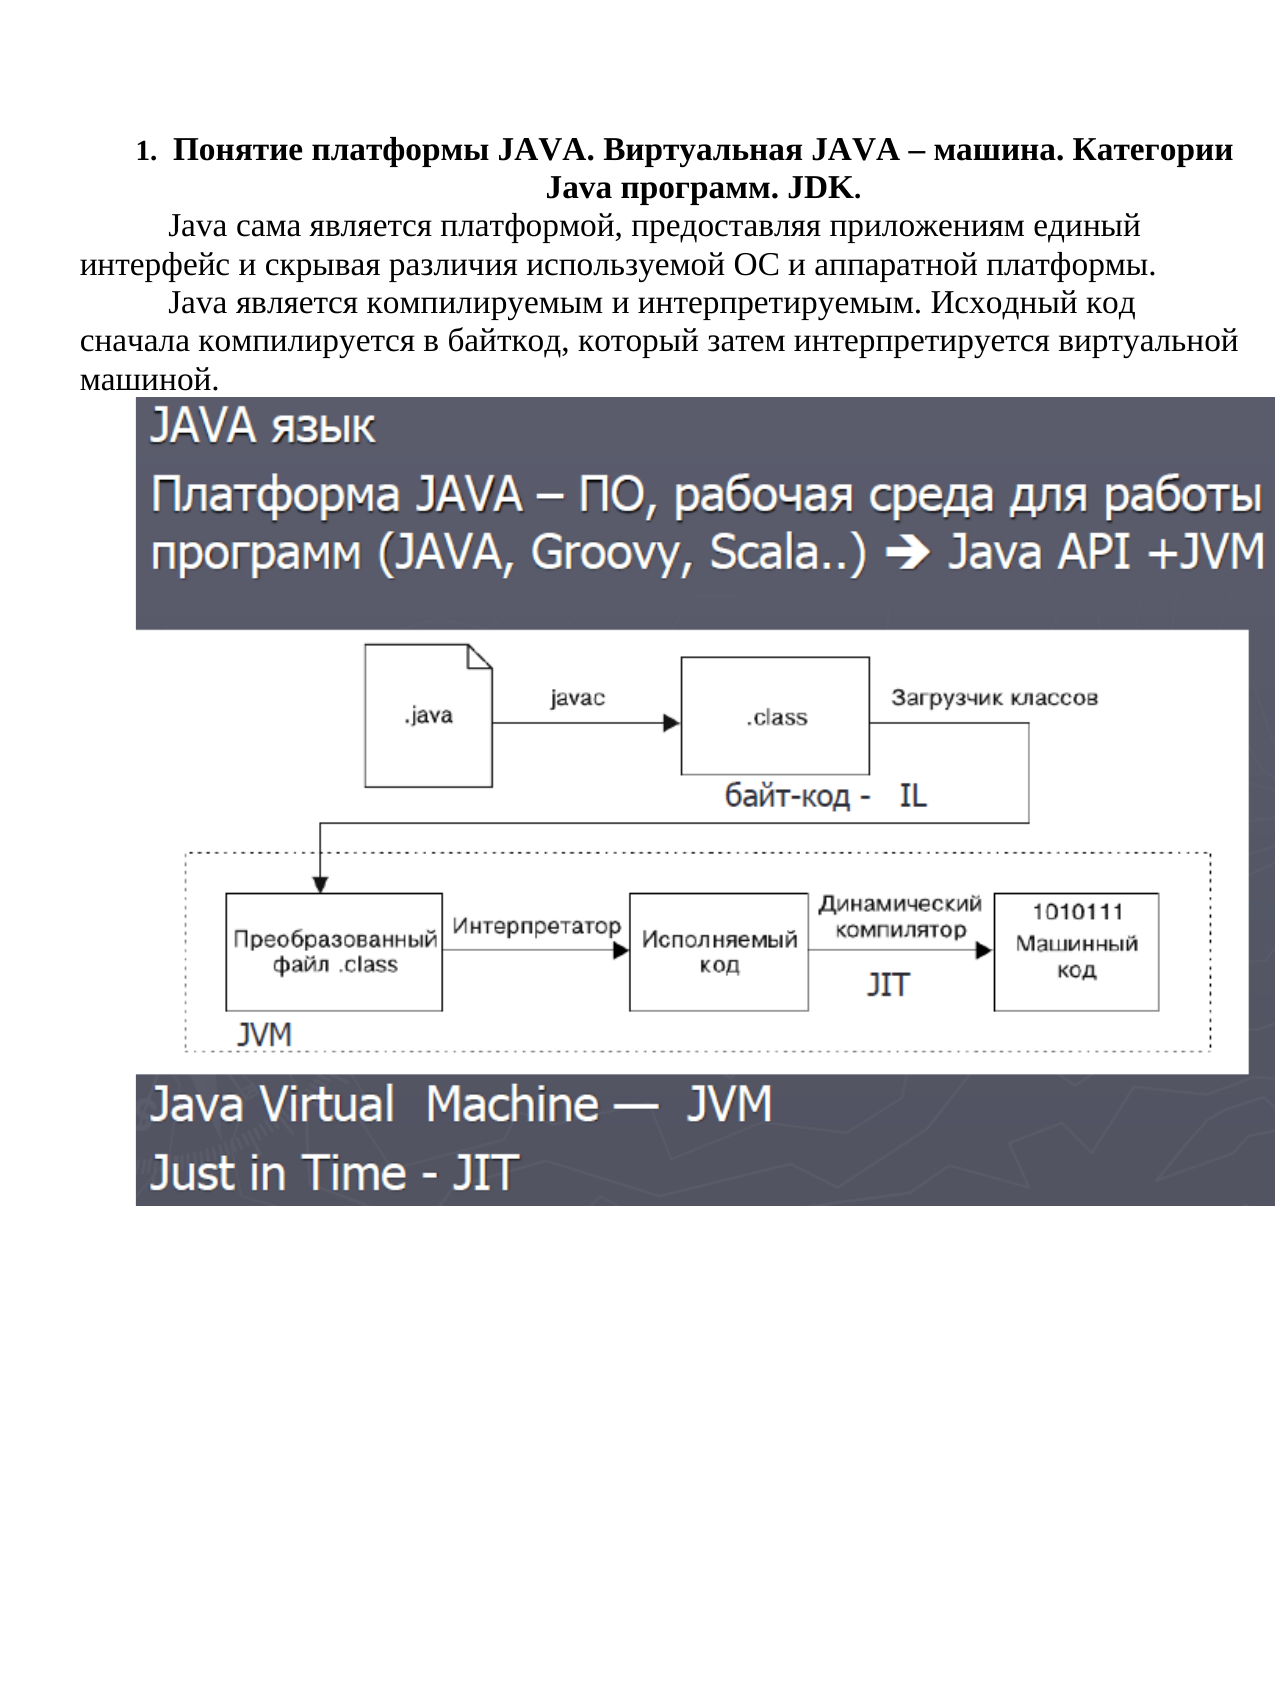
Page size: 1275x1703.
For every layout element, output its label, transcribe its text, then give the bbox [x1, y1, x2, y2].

text Java сама является платформой, предоставляя приложениям единый интерфейс и скрывая различия используемой ОС и аппаратной платформы. [79, 206, 1252, 282]
text Java является компилируемым и интерпретируемым. Исходный код сначала компилируется в байткод, который затем интерпретируется виртуальной машиной. [79, 282, 1252, 397]
list Понятие платформы JAVA. Виртуальная JAVA – машина. Категории Java программ. JDK. [117, 129, 1252, 206]
